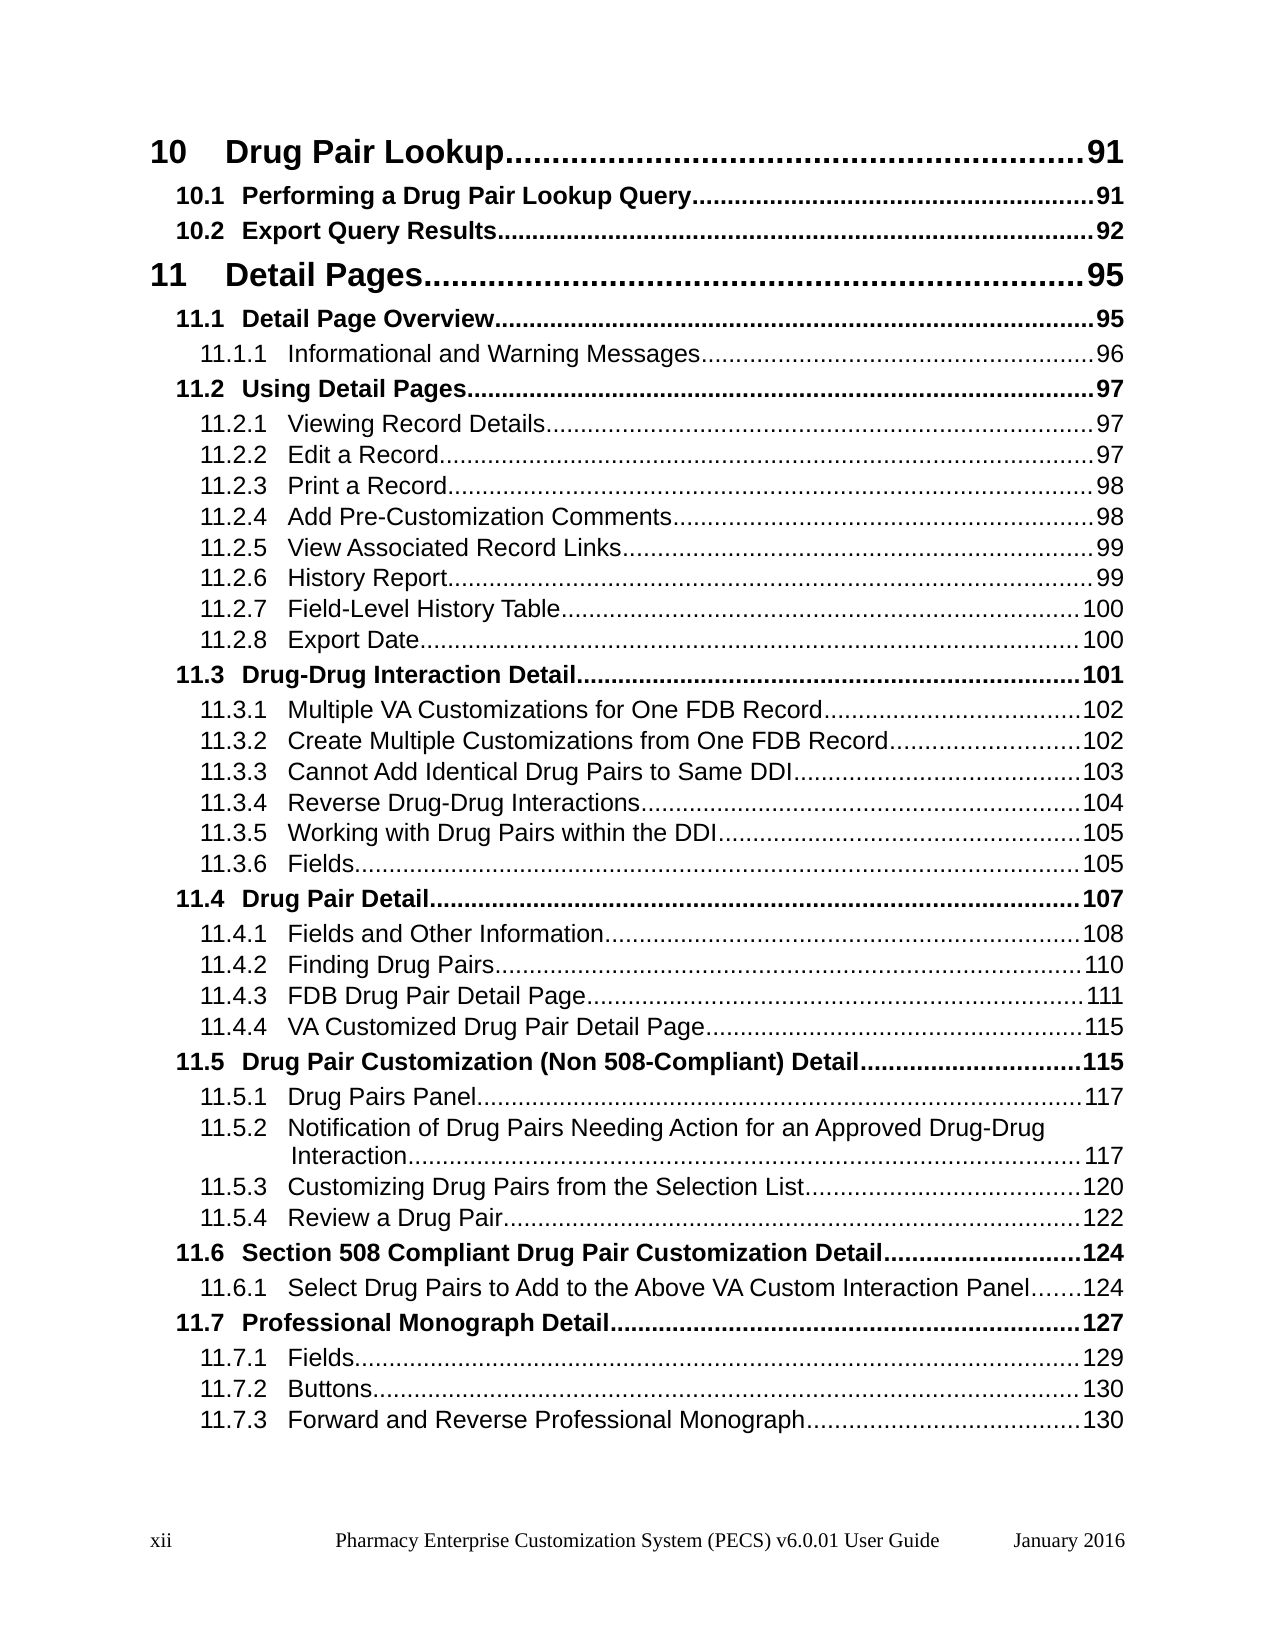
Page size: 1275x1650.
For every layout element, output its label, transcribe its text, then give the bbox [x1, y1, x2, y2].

text 11.5.1 Drug Pairs Panel 117 [199, 1082, 1125, 1110]
text 11.5.2 Notification of Drug Pairs Needing Action for an Approved Drug-Drug Interaction 117 [199, 1112, 1125, 1170]
text 11.3.2 Create Multiple Customizations from One FDB Record 102 [199, 726, 1125, 754]
text 11 Detail Pages 95 [150, 255, 1125, 294]
text 10 Drug Pair Lookup 91 [150, 132, 1125, 171]
text 11.2.2 Edit a Record 97 [199, 440, 1125, 469]
text 11.3 Drug-Drug Interaction Detail 101 [176, 660, 1125, 689]
text 11.2.5 View Associated Record Links 99 [199, 532, 1125, 561]
text 11.3.6 Fields 105 [199, 849, 1125, 878]
text 11.5.3 Customizing Drug Pairs from the Selection List 120 [199, 1172, 1125, 1201]
text 11.3.5 Working with Drug Pairs within the DDI 105 [199, 818, 1125, 847]
text 11.7.1 Fields 129 [199, 1343, 1125, 1372]
text 11.4.4 VA Customized Drug Pair Detail Page 115 [199, 1012, 1125, 1040]
text 11.5.4 Review a Drug Pair 122 [199, 1203, 1125, 1232]
text 11.2.6 History Report 99 [199, 563, 1125, 592]
text 11.1.1 Informational and Warning Messages 96 [199, 339, 1125, 368]
text 11.2.8 Export Date 100 [199, 625, 1125, 654]
text 11.4.2 Finding Drug Pairs 110 [199, 950, 1125, 979]
text 11.1 Detail Page Overview 95 [176, 304, 1125, 333]
text 11.2.4 Add Pre-Customization Comments 98 [199, 502, 1125, 530]
text 11.2.1 Viewing Record Details 97 [199, 409, 1125, 438]
text 11.7.2 Buttons 130 [199, 1374, 1125, 1402]
text 10.2 Export Query Results 92 [176, 216, 1125, 245]
text 11.7 Professional Monograph Detail 127 [176, 1308, 1125, 1337]
text 11.4.3 FDB Drug Pair Detail Page 111 [199, 981, 1125, 1009]
text 11.6 Section 508 Compliant Drug Pair Customization Detail 124 [176, 1238, 1125, 1267]
text 11.3.4 Reverse Drug-Drug Interactions 104 [199, 787, 1125, 816]
text 11.4 Drug Pair Detail 107 [176, 884, 1125, 913]
text 11.4.1 Fields and Other Information 108 [199, 919, 1125, 948]
text 10.1 Performing a Drug Pair Lookup Query 91 [176, 181, 1125, 210]
text 11.3.1 Multiple VA Customizations for One FDB Record 102 [199, 695, 1125, 724]
text 11.2.3 Print a Record 98 [199, 471, 1125, 499]
text 11.6.1 Select Drug Pairs to Add to the Above VA Custom Interaction Panel 124 [199, 1273, 1125, 1302]
text 11.5 Drug Pair Customization (Non 508-Compliant) Detail 115 [176, 1047, 1125, 1075]
text 11.7.3 Forward and Reverse Professional Monograph 130 [199, 1404, 1125, 1433]
text 11.2.7 Field-Level History Table 100 [199, 594, 1125, 623]
text 11.3.3 Cannot Add Identical Drug Pairs to Same DDI 103 [199, 757, 1125, 785]
text 11.2 Using Detail Pages 97 [176, 374, 1125, 403]
